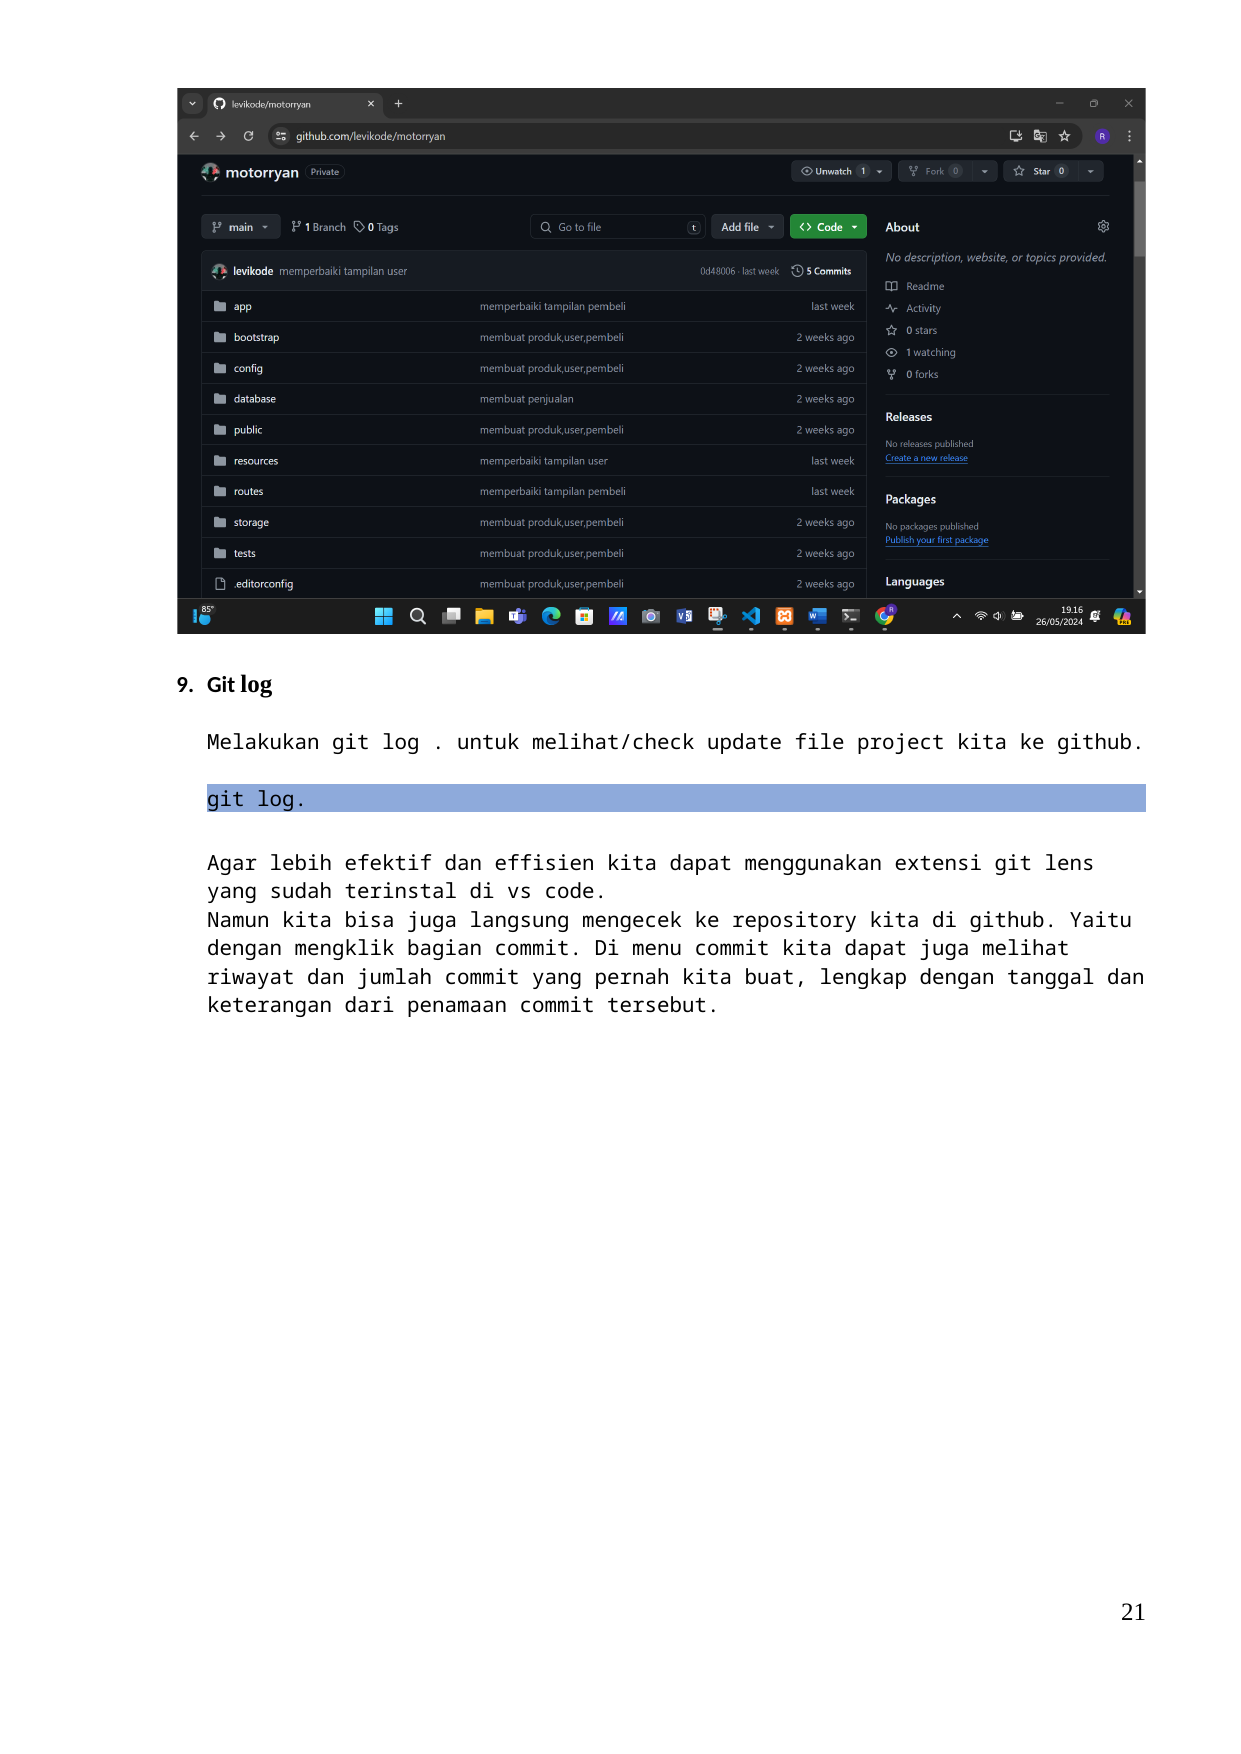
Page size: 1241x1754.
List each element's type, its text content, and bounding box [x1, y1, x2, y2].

text Agar lebih efektif dan effisien kita dapat menggunakan extensi git lens yang sudah terinstal di vs code. [207, 848, 1146, 905]
text git log. [207, 784, 1146, 812]
picture [177, 88, 1146, 634]
text Namun kita bisa juga langsung mengecek ke repository kita di github. Yaitu dengan mengklik bagian commit. Di menu commit kita dapat juga melihat riwayat dan jumlah commit yang pernah kita buat, lengkap dengan tanggal dan keterangan dari penamaan commit tersebut. [207, 905, 1146, 1019]
text Melakukan git log . untuk melihat/check update file project kita ke github. [207, 727, 1146, 755]
list Git log [176, 669, 1146, 698]
